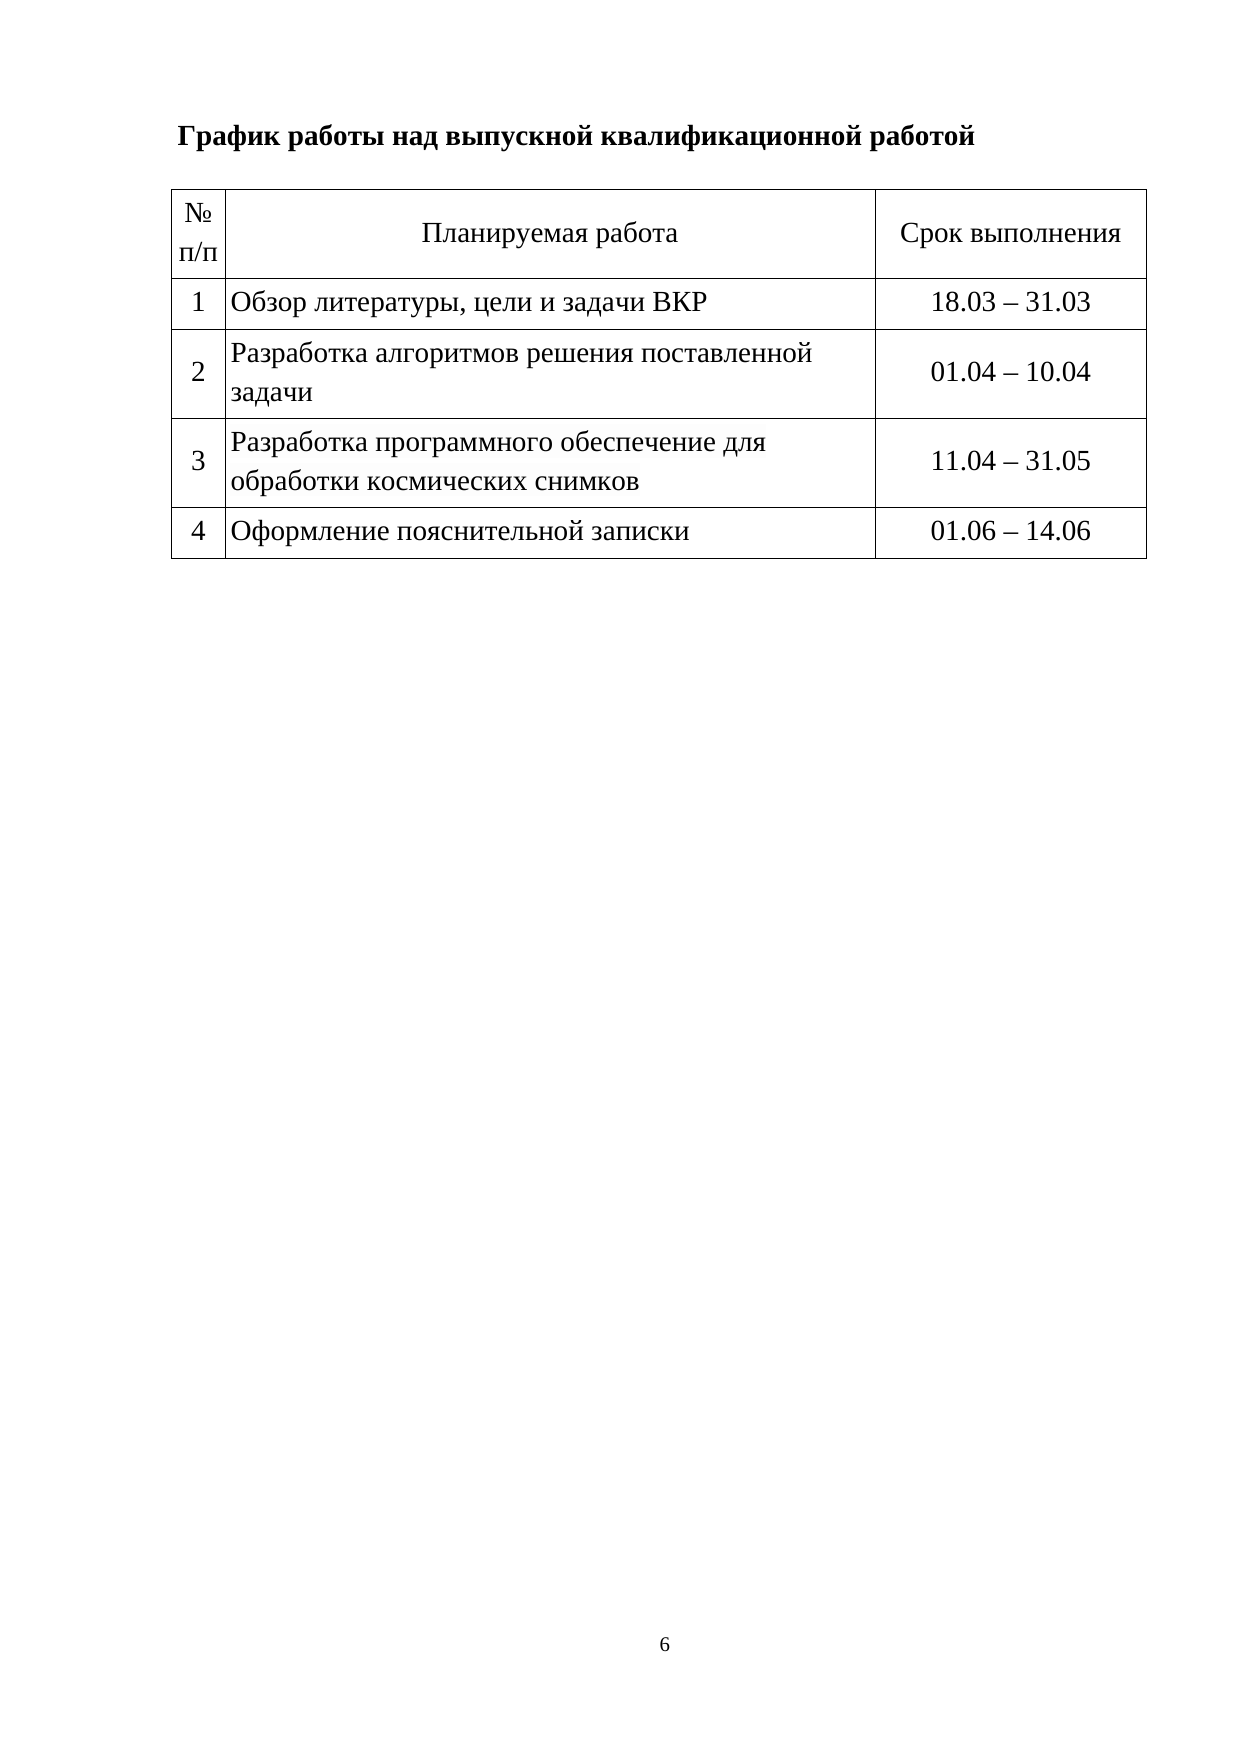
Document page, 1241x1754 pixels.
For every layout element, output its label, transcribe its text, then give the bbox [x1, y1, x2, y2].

table_header Срок выполнения [876, 190, 1146, 278]
text График работы над выпускной квалификационной работой [177, 118, 1152, 152]
table_cell Оформление пояснительной записки [226, 508, 875, 557]
table_cell 2 [172, 330, 225, 418]
table_cell 4 [172, 508, 225, 557]
table_cell 3 [172, 419, 225, 507]
table_cell Разработка программного обеспечение для обработки космических снимков [226, 419, 875, 507]
table_cell 11.04 – 31.05 [876, 419, 1146, 507]
table_cell 1 [172, 279, 225, 329]
table_cell Разработка алгоритмов решения поставленной задачи [226, 330, 875, 418]
table_cell 01.04 – 10.04 [876, 330, 1146, 418]
table_cell 01.06 – 14.06 [876, 508, 1146, 557]
table_header Планируемая работа [226, 190, 875, 278]
table_cell 18.03 – 31.03 [876, 279, 1146, 329]
table_cell Обзор литературы, цели и задачи ВКР [226, 279, 875, 329]
table_header № п/п [172, 190, 225, 278]
